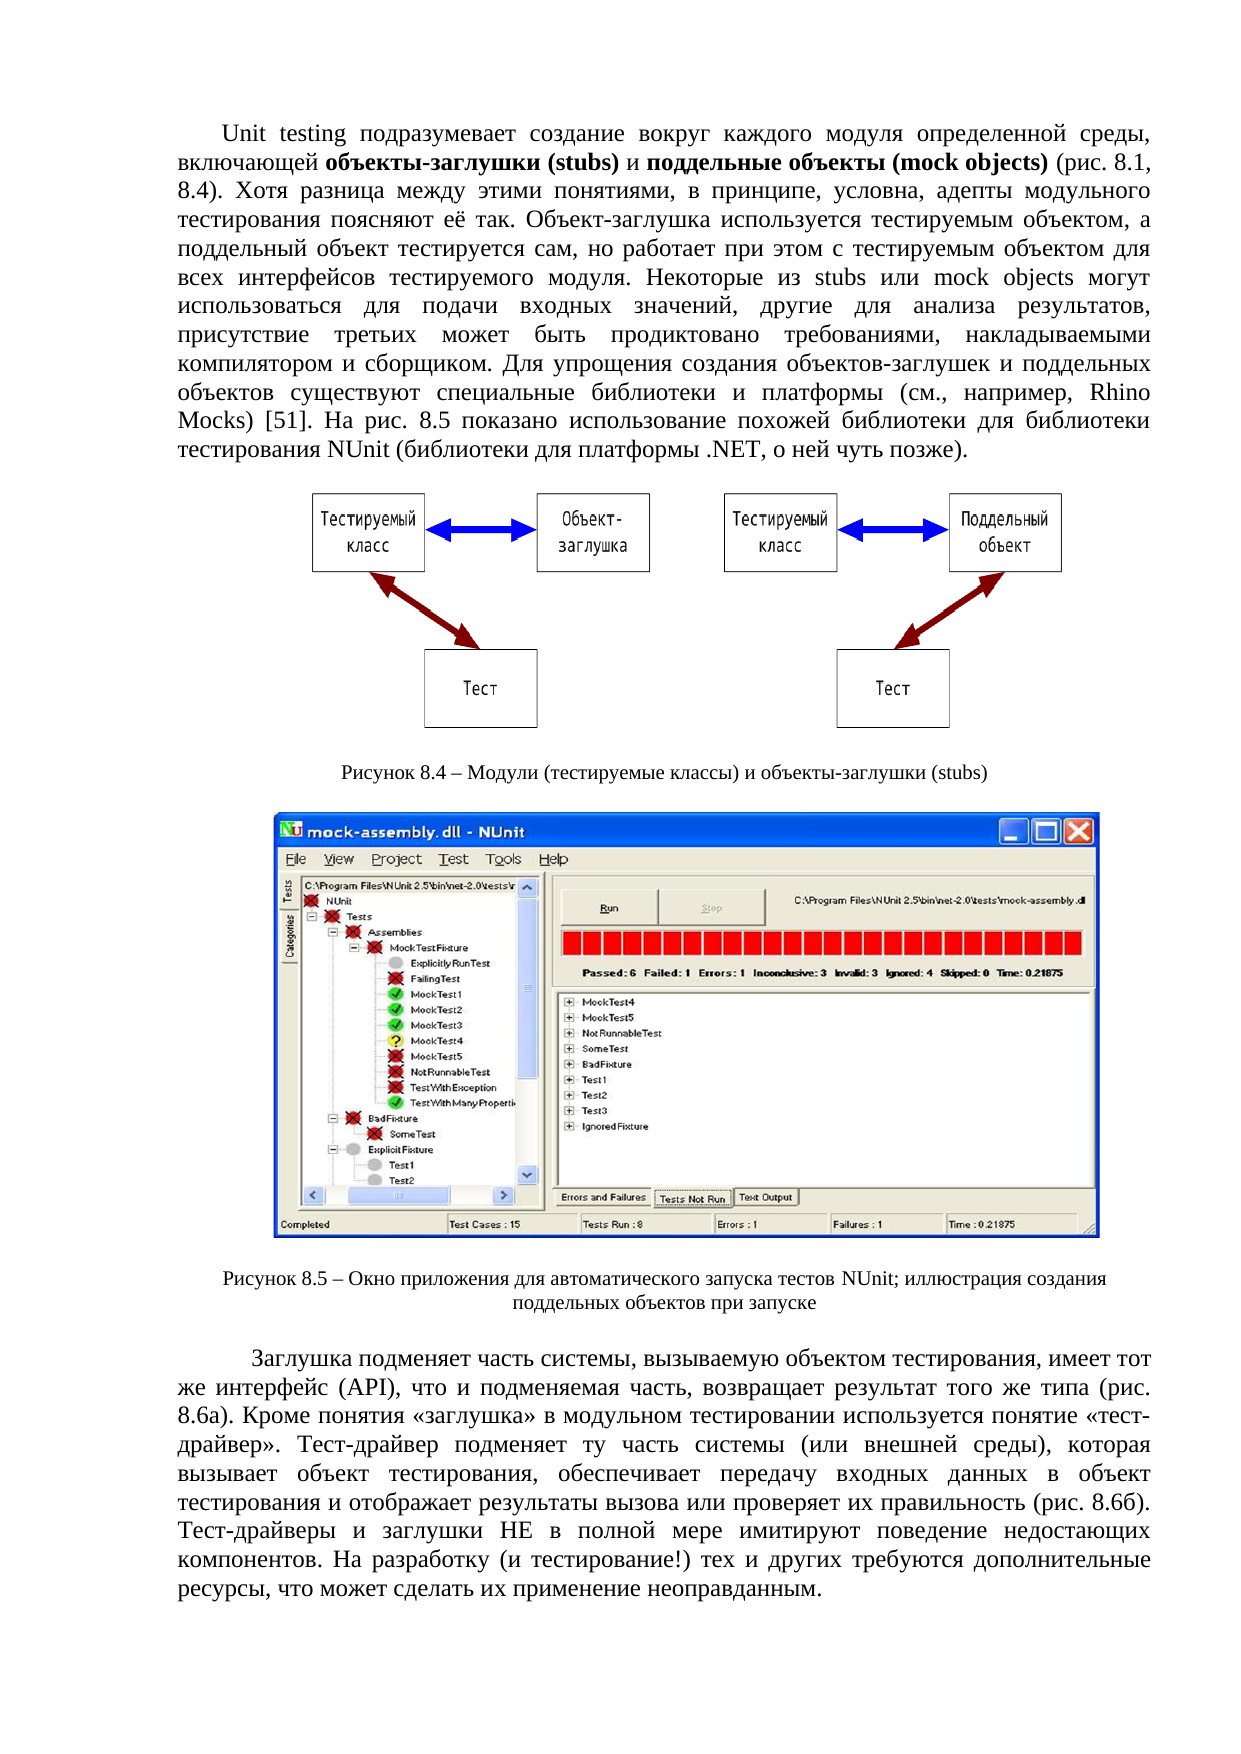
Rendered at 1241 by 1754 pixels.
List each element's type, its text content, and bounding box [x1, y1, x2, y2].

text Рисунок 8.4 – Модули (тестируемые классы) и объекты-заглушки (stubs) [177, 760, 1152, 784]
picture [310, 491, 1064, 732]
text Заглушка подменяет часть системы, вызываемую объектом тестирования, имеет тот же интерфейс (API), что и подменяемая часть, возвращает результат того же типа (рис. 8.6а). Кроме понятия «заглушка» в модульном тестировании используется понятие «тест-драйвер». Тест-драйвер подменяет ту часть системы (или внешней среды), которая вызывает объект тестирования, обеспечивает передачу входных данных в объект тестирования и отображает результаты вызова или проверяет их правильность (рис. 8.6б). Тест-драйверы и заглушки НЕ в полной мере имитируют поведение недостающих компонентов. На разработку (и тестирование!) тех и других требуются дополнительные ресурсы, что может сделать их применение неоправданным. [177, 1343, 1152, 1602]
text Рисунок 8.5 – Окно приложения для автоматического запуска тестов NUnit; иллюстрация создания поддельных объектов при запуске [177, 1266, 1152, 1314]
text Unit testing подразумевает создание вокруг каждого модуля определенной среды, включающей объекты-заглушки (stubs) и поддельные объекты (mock objects) (рис. 8.1, 8.4). Хотя разница между этими понятиями, в принципе, условна, адепты модульного тестирования поясняют её так. Объект-заглушка используется тестируемым объектом, а поддельный объект тестируется сам, но работает при этом с тестируемым объектом для всех интерфейсов тестируемого модуля. Некоторые из stubs или mock objects могут использоваться для подачи входных значений, другие для анализа результатов, присутствие третьих может быть продиктовано требованиями, накладываемыми компилятором и сборщиком. Для упрощения создания объектов-заглушек и поддельных объектов существуют специальные библиотеки и платформы (см., например, Rhino Mocks) [51]. На рис. 8.5 показано использование похожей библиотеки для библиотеки тестирования NUnit (библиотеки для платформы .NET, о ней чуть позже). [177, 118, 1152, 463]
picture [273, 812, 1100, 1238]
